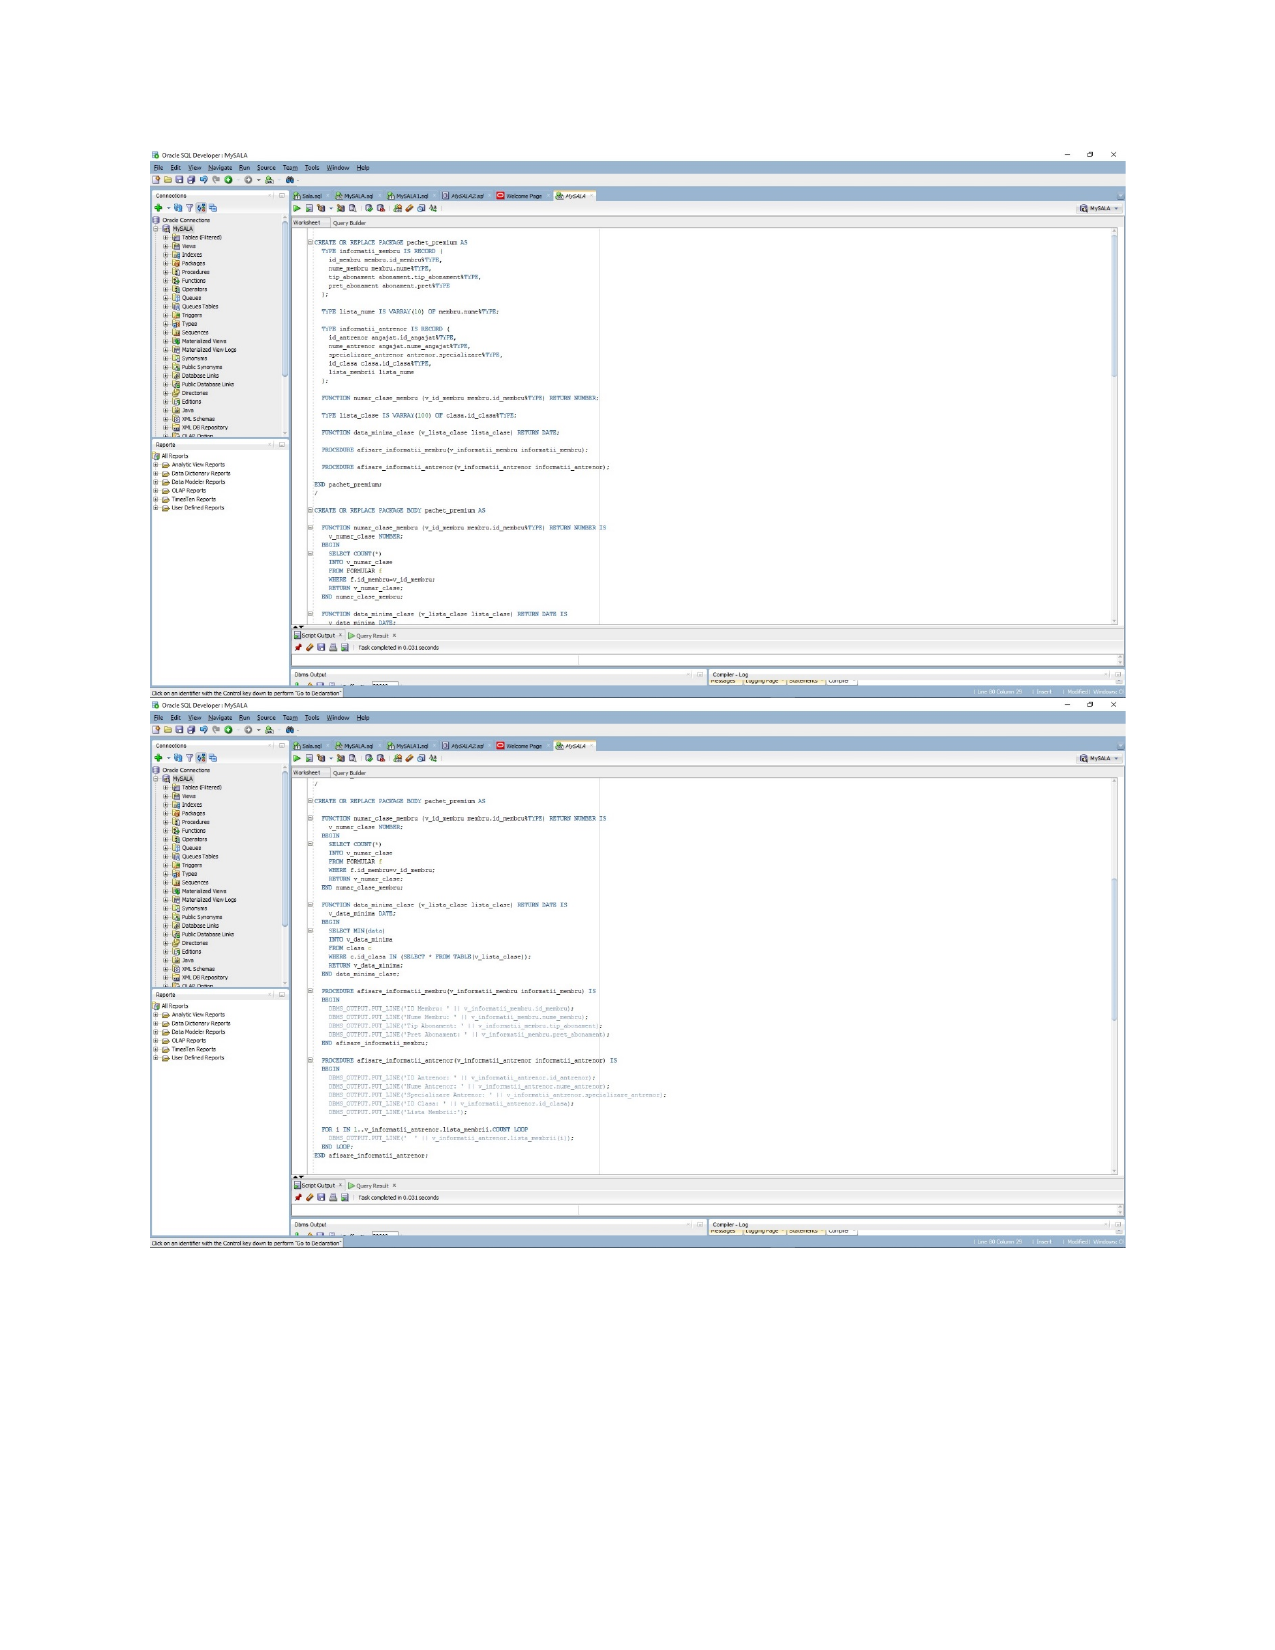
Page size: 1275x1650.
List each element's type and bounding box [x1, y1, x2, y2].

picture [150, 150, 1126, 698]
picture [150, 699, 1126, 1248]
